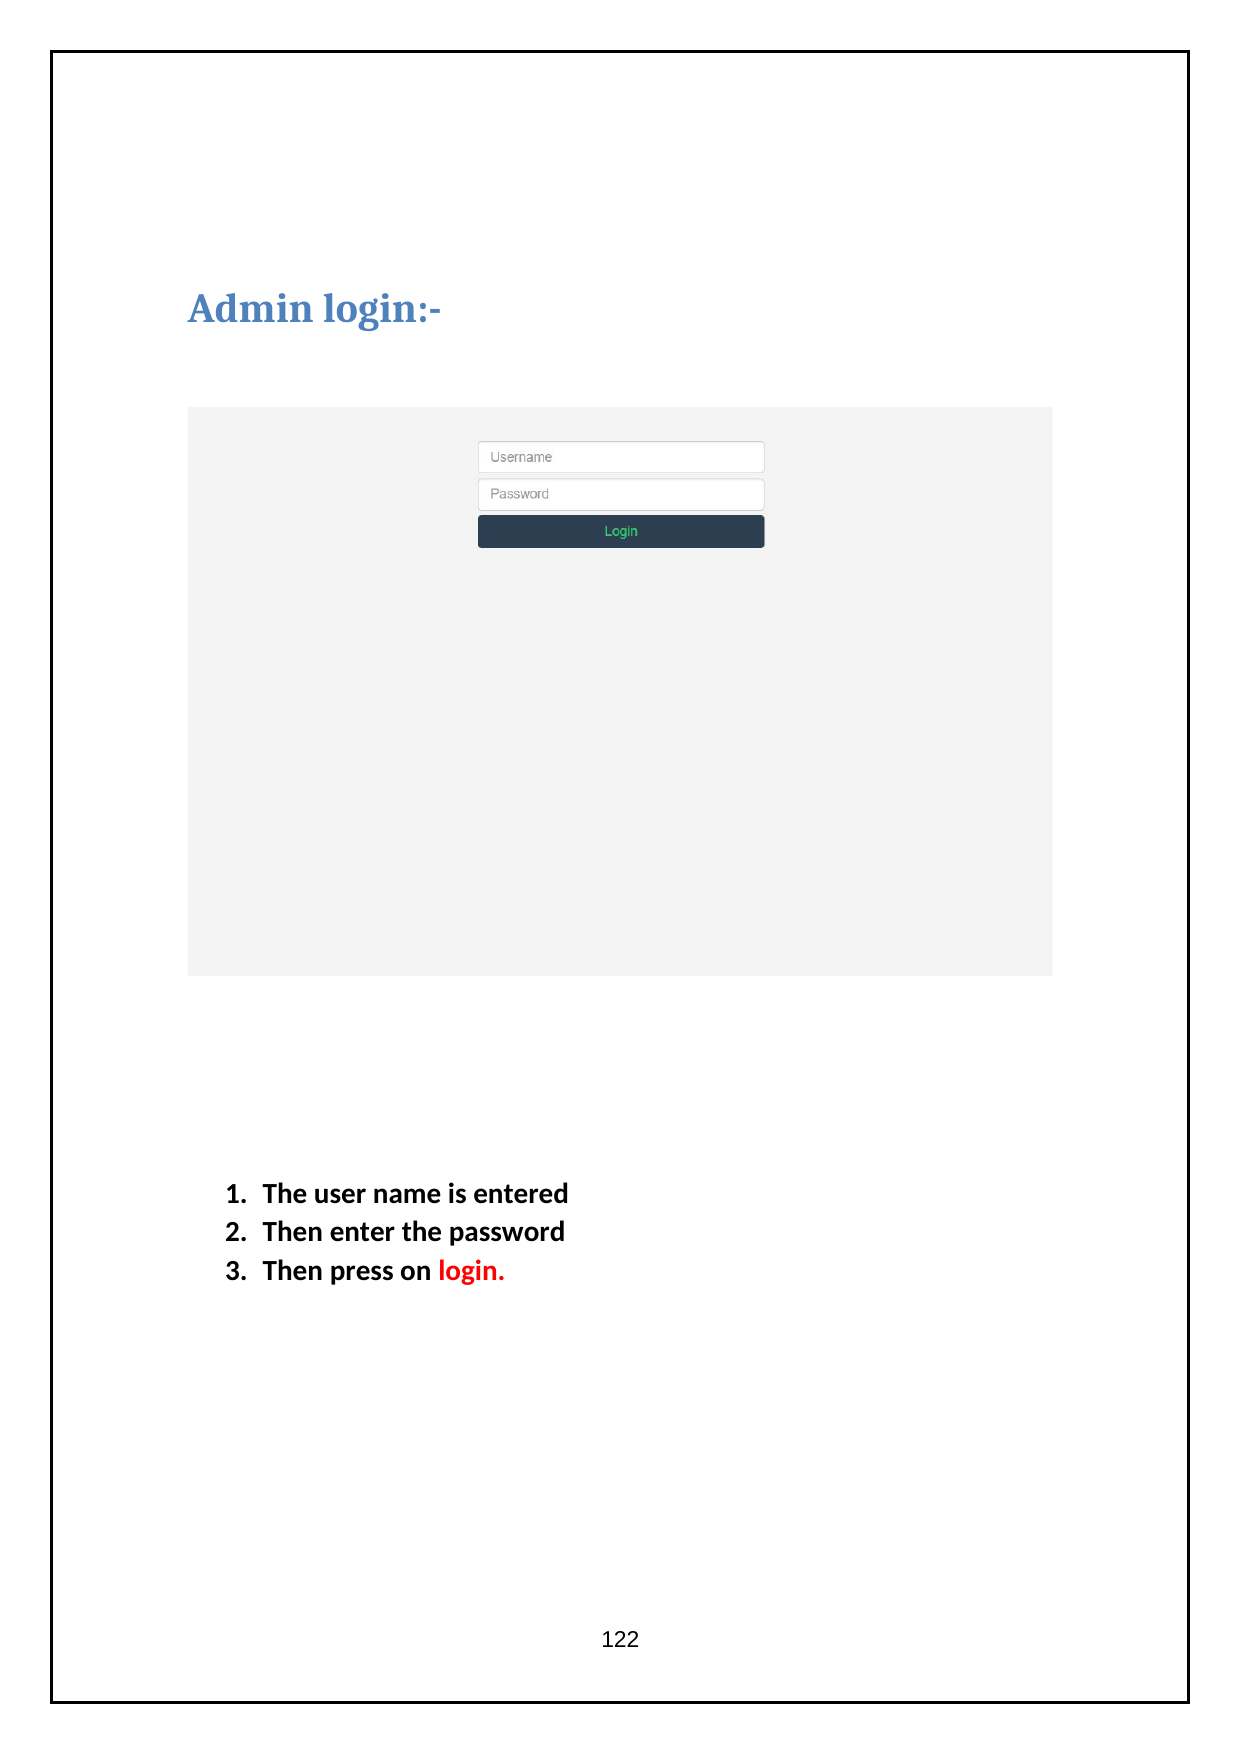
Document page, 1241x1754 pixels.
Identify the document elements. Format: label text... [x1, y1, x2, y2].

list Then press on login. [225, 1252, 1053, 1287]
picture [187, 407, 1053, 976]
subtitle Admin login:- [187, 285, 1053, 333]
list Then enter the password [225, 1213, 1053, 1249]
list The user name is entered [225, 1175, 1053, 1210]
